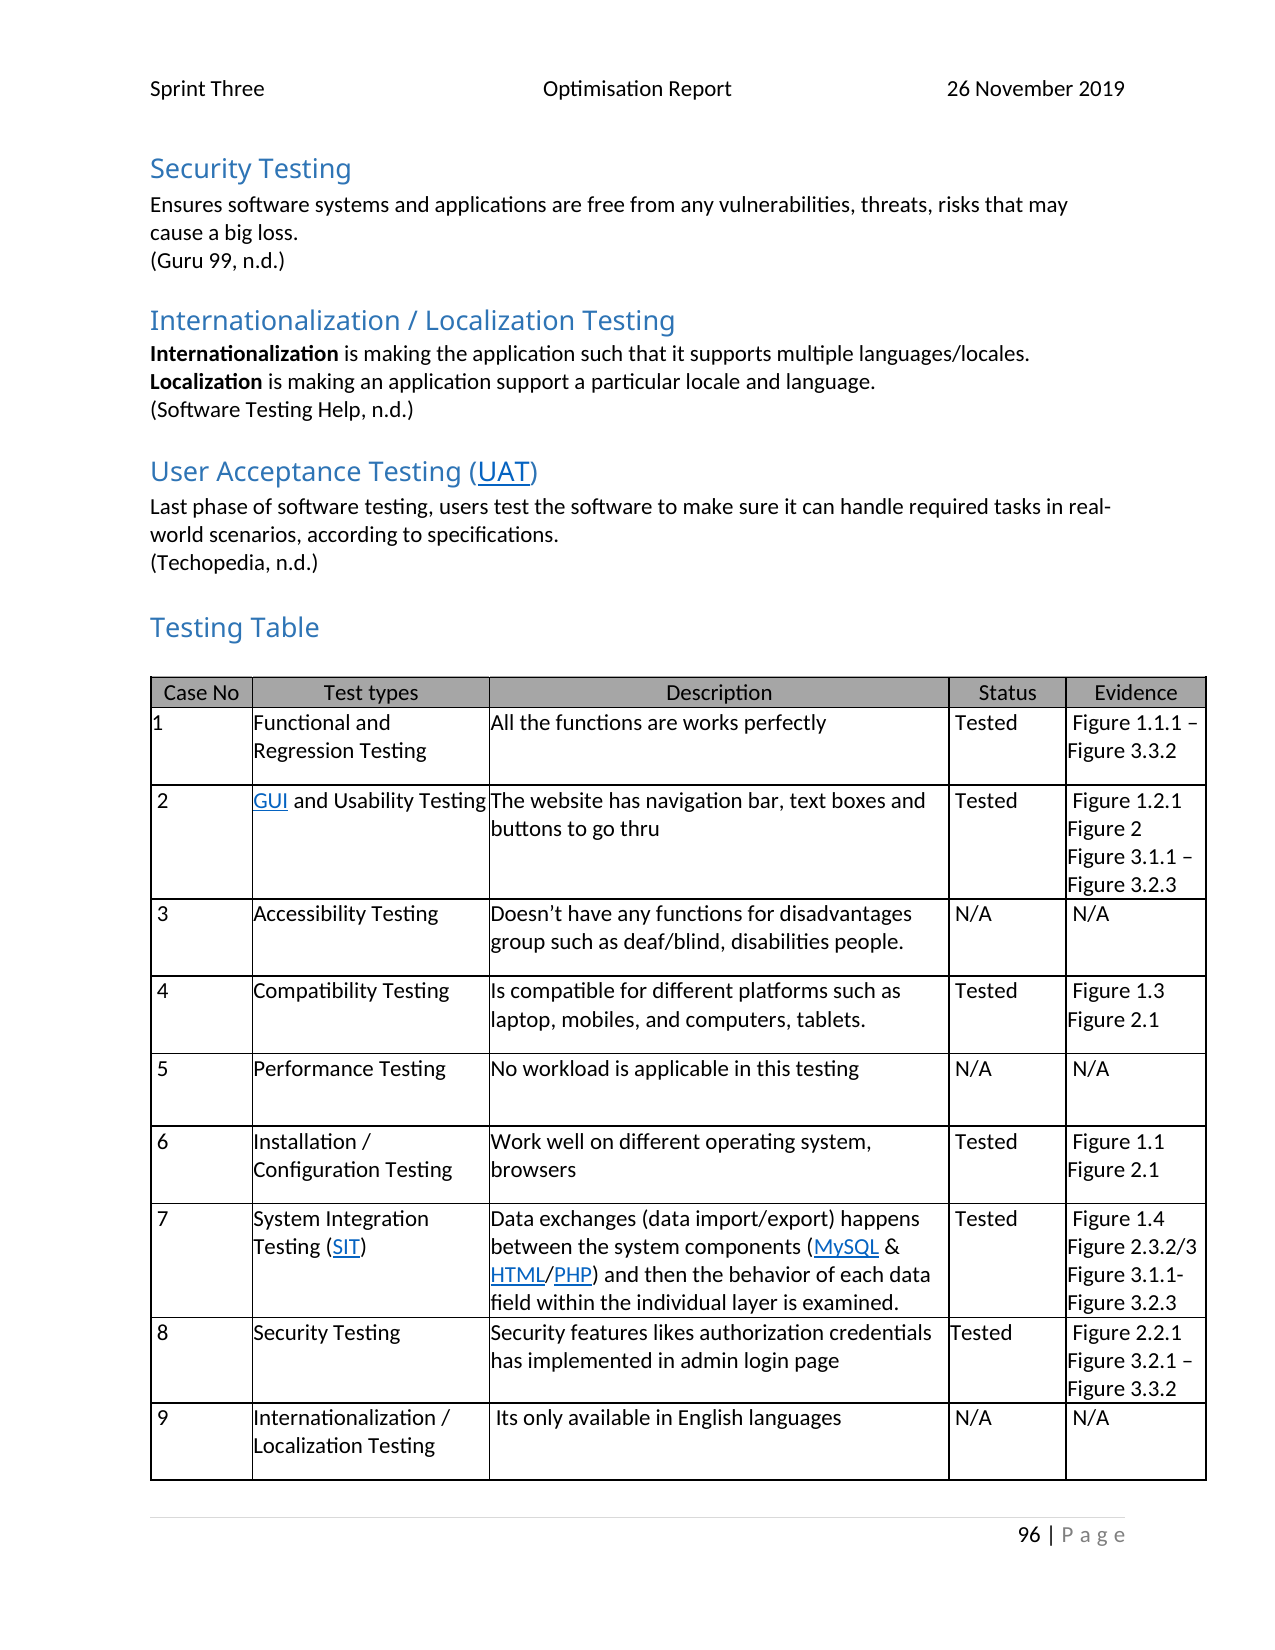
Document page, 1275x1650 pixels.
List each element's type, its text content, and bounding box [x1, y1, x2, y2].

table_cell Tested [950, 1204, 1065, 1316]
table_cell Tested [950, 1127, 1065, 1203]
table_cell Figure 1.1 Figure 2.1 [1067, 1127, 1205, 1203]
table_cell Compatibility Testing [253, 977, 489, 1052]
table_cell 8 [152, 1318, 252, 1402]
table_cell N/A [1067, 900, 1205, 975]
text Internationalization is making the application such that it supports multiple languages/locales. [150, 339, 1125, 367]
table_cell N/A [1067, 1054, 1205, 1125]
table_cell Tested [950, 977, 1065, 1052]
table_cell Tested [950, 708, 1065, 784]
table_cell Figure 2.2.1 Figure 3.2.1 – Figure 3.3.2 [1067, 1318, 1205, 1402]
table_cell GUI and Usability Testing [253, 786, 489, 898]
subtitle User Acceptance Testing (UAT) [150, 452, 1125, 489]
table_cell Work well on different operating system, browsers [490, 1127, 948, 1203]
table_cell Figure 1.3 Figure 2.1 [1067, 977, 1205, 1052]
table_cell Tested [950, 1318, 1065, 1402]
table_header Status [950, 678, 1065, 707]
table_cell Doesn’t have any functions for disadvantages group such as deaf/blind, disabilities people. [490, 900, 948, 975]
table_cell 4 [152, 977, 252, 1052]
table_cell Internationalization / Localization Testing [253, 1404, 489, 1479]
table_cell Its only available in English languages [490, 1404, 948, 1479]
table_header Description [490, 678, 948, 707]
table_cell Data exchanges (data import/export) happens between the system components (MySQL & HTML/PHP) and then the behavior of each data field within the individual layer is examined. [490, 1204, 948, 1316]
table_cell 9 [152, 1404, 252, 1479]
table_cell 3 [152, 900, 252, 975]
table_cell Accessibility Testing [253, 900, 489, 975]
table_cell N/A [950, 1054, 1065, 1125]
table_cell Performance Testing [253, 1054, 489, 1125]
subtitle Testing Table [150, 608, 1125, 645]
table_cell Functional and Regression Testing [253, 708, 489, 784]
subtitle Security Testing [150, 150, 1125, 187]
table_cell N/A [1067, 1404, 1205, 1479]
table_cell N/A [950, 1404, 1065, 1479]
table_cell Figure 1.1.1 – Figure 3.3.2 [1067, 708, 1205, 784]
table_cell 7 [152, 1204, 252, 1316]
table_header Evidence [1067, 678, 1205, 707]
table_cell N/A [950, 900, 1065, 975]
text Ensures software systems and applications are free from any vulnerabilities, threats, risks that may cause a big loss. [150, 190, 1125, 246]
text Localization is making an application support a particular locale and language. [150, 367, 1125, 395]
table_cell 6 [152, 1127, 252, 1203]
text Internationalization / Localization Testing [150, 302, 1125, 339]
table_cell Security Testing [253, 1318, 489, 1402]
table_cell System Integration Testing (SIT) [253, 1204, 489, 1316]
table_header Test types [253, 678, 489, 707]
table_cell 5 [152, 1054, 252, 1125]
table_cell Figure 1.4 Figure 2.3.2/3 Figure 3.1.1- Figure 3.2.3 [1067, 1204, 1205, 1316]
table_cell 1 [152, 708, 252, 784]
table_cell 2 [152, 786, 252, 898]
table_cell Tested [950, 786, 1065, 898]
table_cell Figure 1.2.1 Figure 2 Figure 3.1.1 – Figure 3.2.3 [1067, 786, 1205, 898]
table_header Case No [152, 678, 252, 707]
table_cell Is compatible for different platforms such as laptop, mobiles, and computers, tablets. [490, 977, 948, 1052]
text Last phase of software testing, users test the software to make sure it can handle required tasks in real-world scenarios, according to specifications. [150, 492, 1125, 548]
table_cell Security features likes authorization credentials has implemented in admin login page [490, 1318, 948, 1402]
table_cell Installation / Configuration Testing [253, 1127, 489, 1203]
table_cell All the functions are works perfectly [490, 708, 948, 784]
table_cell The website has navigation bar, text boxes and buttons to go thru [490, 786, 948, 898]
table_cell No workload is applicable in this testing [490, 1054, 948, 1125]
